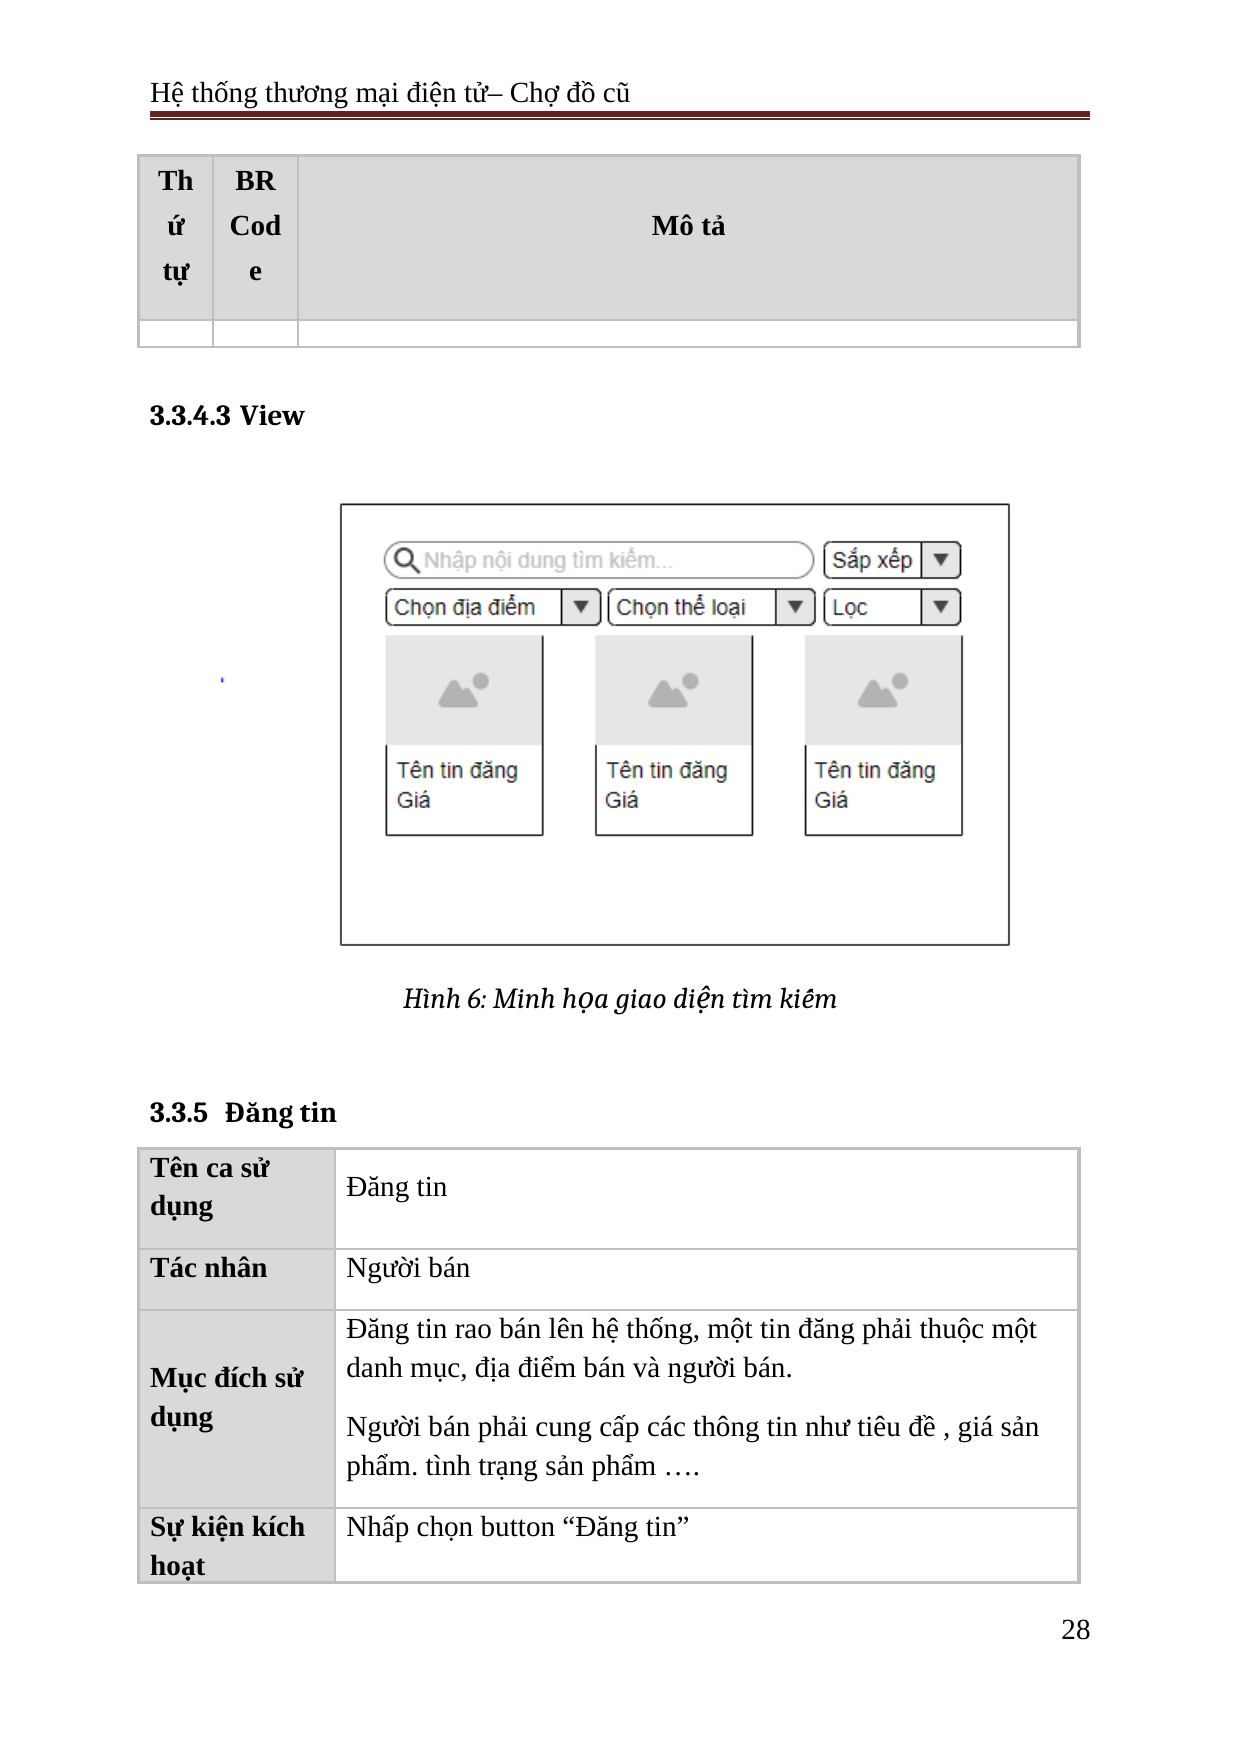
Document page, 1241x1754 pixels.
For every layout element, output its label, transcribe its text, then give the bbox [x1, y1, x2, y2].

subtitle Đăng tin [150, 1096, 1090, 1129]
table_cell [299, 321, 1077, 346]
picture [220, 496, 1020, 957]
table_cell Tác nhân [140, 1250, 334, 1309]
table_cell Đăng tin rao bán lên hệ thống, một tin đăng phải thuộc một danh mục, địa điểm bán và người bán. Người bán phải cung cấp các thông tin như tiêu đề , giá sản phẩm. tình trạng sản phẩm …. [336, 1311, 1077, 1507]
table_header Đăng tin [336, 1150, 1077, 1248]
table_cell Người bán [336, 1250, 1077, 1309]
table_cell Nhấp chọn button “Đăng tin” [336, 1509, 1077, 1581]
table_cell [140, 321, 212, 346]
table_cell Mục đích sử dụng [140, 1311, 334, 1507]
table_header Mô tả [299, 157, 1077, 319]
subtitle View [150, 399, 1090, 432]
table_cell Sự kiện kích hoạt [140, 1509, 334, 1581]
table_header Thứ tự [140, 157, 212, 319]
table_header BR Code [214, 157, 297, 319]
table_cell [214, 321, 297, 346]
text Hình 6: Minh họa giao diện tìm kiếm [150, 982, 1090, 1016]
table_header Tên ca sử dụng [140, 1150, 334, 1248]
